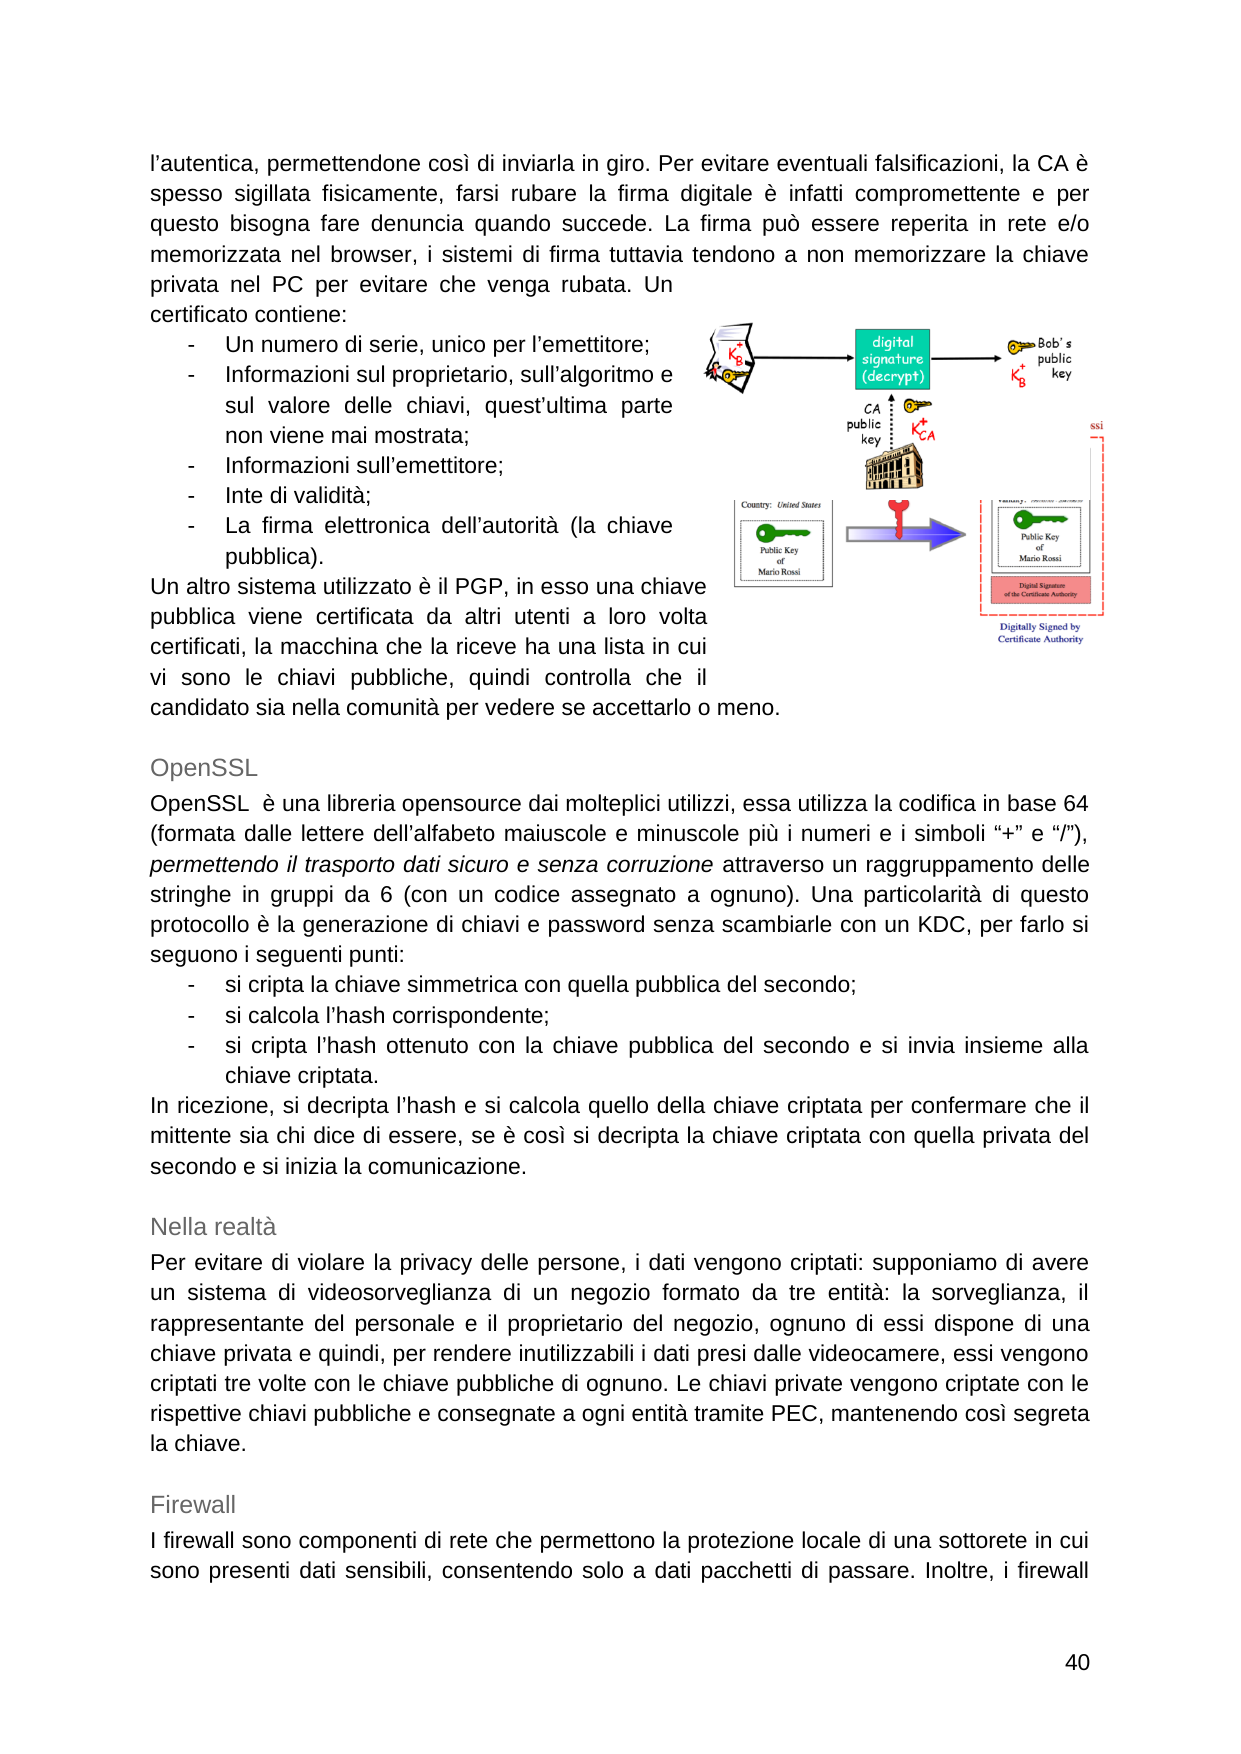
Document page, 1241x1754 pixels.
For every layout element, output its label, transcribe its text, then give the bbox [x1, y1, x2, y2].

list La firma elettronica dell’autorità (la chiave pubblica). [187, 512, 726, 569]
list si cripta l’hash ottenuto con la chiave pubblica del secondo e si invia insieme alla chiave criptata. [187, 1032, 1090, 1088]
text In ricezione, si decripta l’hash e si calcola quello della chiave criptata per confermare che il mittente sia chi dice di essere, se è così si decripta la chiave criptata con quella privata del secondo e si inizia la comunicazione. [150, 1092, 1090, 1179]
text Un altro sistema utilizzato è il PGP, in esso una chiave pubblica viene certificata da altri utenti a loro volta certificati, la macchina che la riceve ha una lista in cui vi sono le chiavi pubbliche, quindi controlla che il candidato sia nella comunità per vedere se accettarlo o meno. [150, 573, 1090, 720]
list Inte di validità; [187, 482, 726, 509]
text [150, 1527, 1090, 1583]
text OpenSSL è una libreria opensource dai molteplici utilizzi, essa utilizza la codifica in base 64 (formata dalle lettere dell’alfabeto maiuscole e minuscole più i numeri e i simboli “+” e “/”), permettendo il trasporto dati sicuro e senza corruzione attraverso un raggruppamento delle stringhe in gruppi da 6 (con un codice assegnato a ognuno). Una particolarità di questo protocollo è la generazione di chiavi e password senza scambiarle con un KDC, per farlo si seguono i seguenti punti: [150, 790, 1090, 968]
subtitle Nella realtà [150, 1212, 1090, 1241]
list si cripta la chiave simmetrica con quella pubblica del secondo; [187, 971, 1090, 998]
list Informazioni sull’emettitore; [187, 452, 692, 478]
picture [692, 307, 1111, 648]
list Un numero di serie, unico per l’emettitore; [187, 331, 692, 358]
subtitle Firewall [150, 1490, 1090, 1518]
list si calcola l’hash corrispondente; [187, 1002, 1090, 1028]
text Per evitare di violare la privacy delle persone, i dati vengono criptati: supponiamo di avere un sistema di videosorveglianza di un negozio formato da tre entità: la sorveglianza, il rappresentante del personale e il proprietario del negozio, ognuno di essi dispone di una chiave privata e quindi, per rendere inutilizzabili i dati presi dalle videocamere, essi vengono criptati tre volte con le chiave pubbliche di ognuno. Le chiavi private vengono criptate con le rispettive chiavi pubbliche e consegnate a ogni entità tramite PEC, mantenendo così segreta la chiave. [150, 1249, 1090, 1457]
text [150, 150, 1090, 327]
list Informazioni sul proprietario, sull’algoritmo e sul valore delle chiavi, quest’ultima parte non viene mai mostrata; [187, 361, 692, 448]
subtitle OpenSSL [150, 753, 1090, 782]
